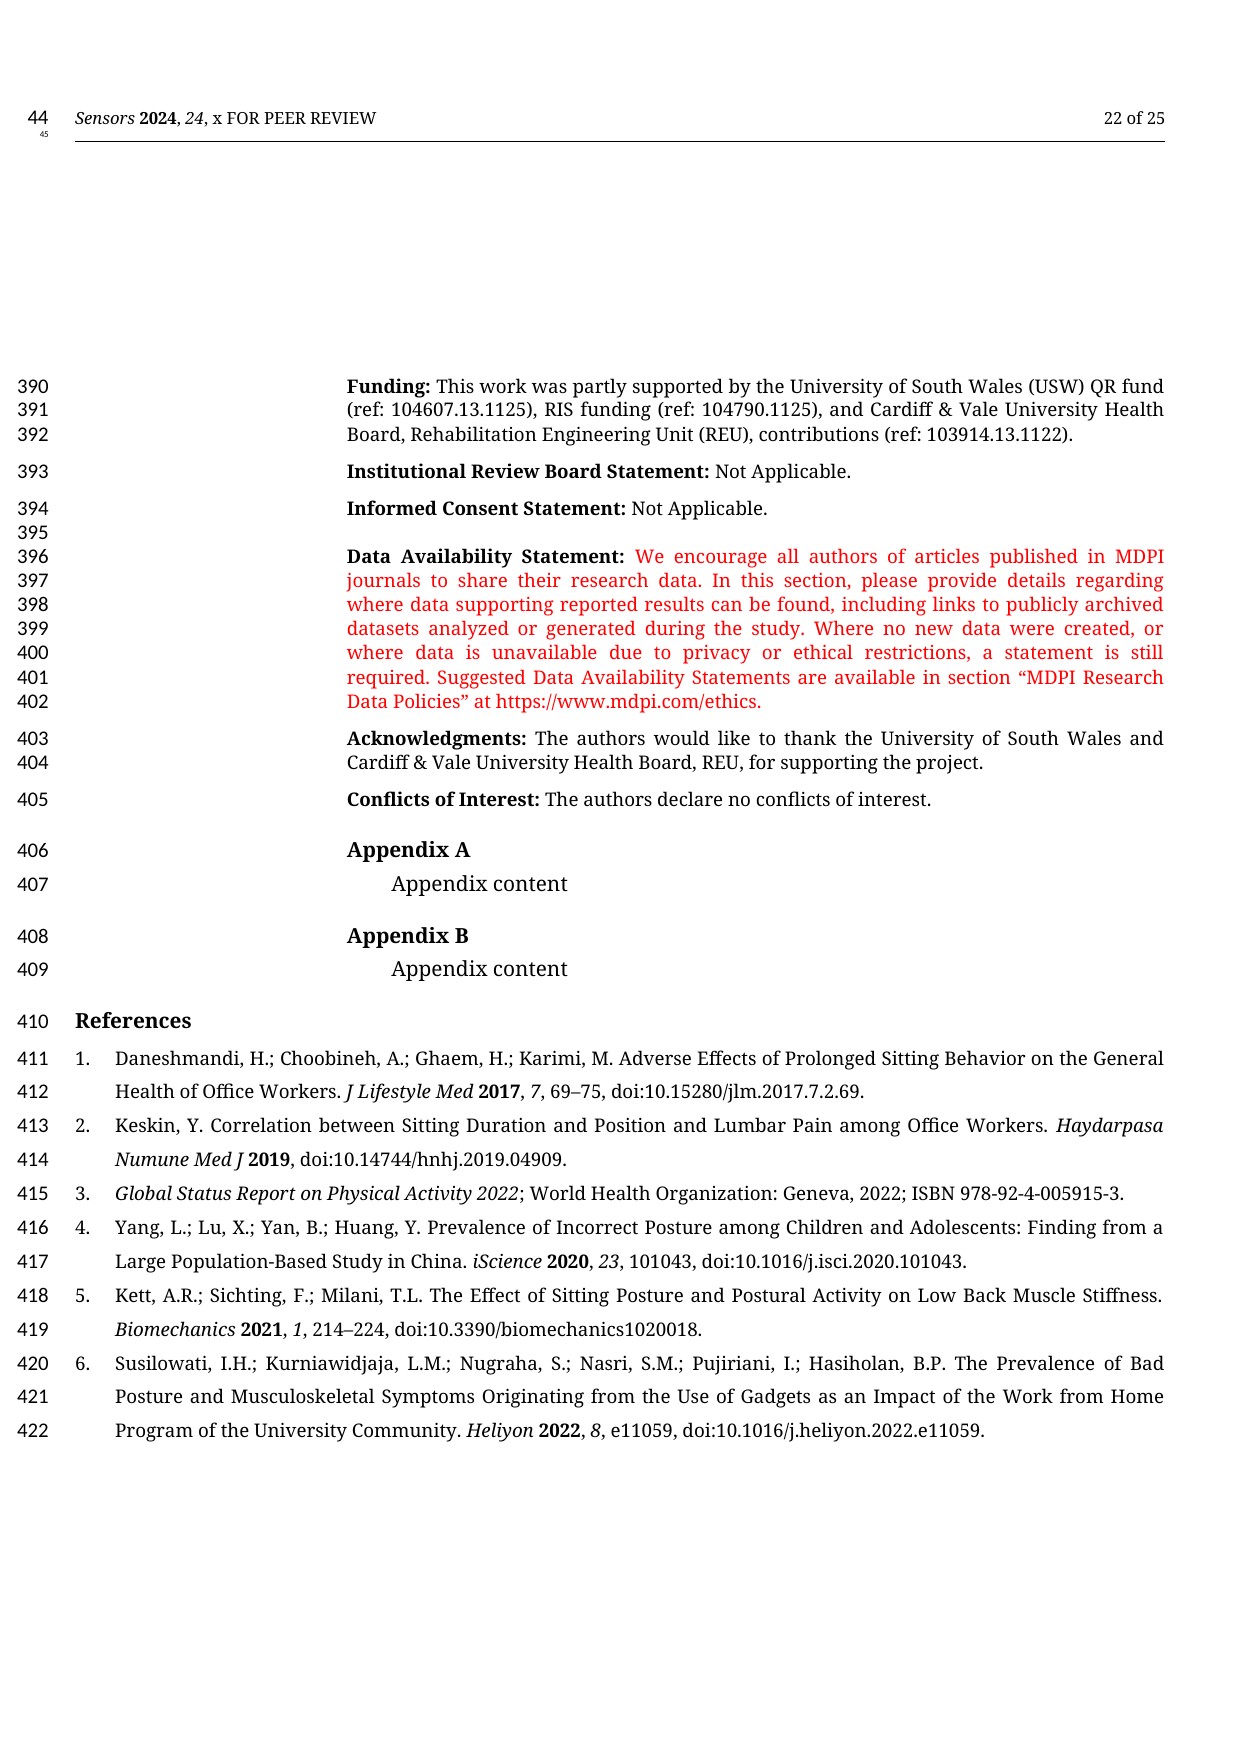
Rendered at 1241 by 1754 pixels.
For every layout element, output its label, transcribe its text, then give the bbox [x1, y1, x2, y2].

text Data Availability Statement: We encourage all authors of articles published in MDPI journals to share their research data. In this section, please provide details regarding where data supporting reported results can be found, including links to publicly archived datasets analyzed or generated during the study. Where no new data were created, or where data is unavailable due to privacy or ethical restrictions, a statement is still required. Suggested Data Availability Statements are available in section “MDPI Research Data Policies” at https://www.mdpi.com/ethics. [347, 544, 1165, 714]
text 5. Kett, A.R.; Sichting, F.; Milani, T.L. The Effect of Sitting Posture and Postural Activity on Low Back Muscle Stiffness. Biomechanics 2021, 1, 214–224, doi:10.3390/biomechanics1020018. [75, 1278, 1165, 1346]
subtitle References [75, 1007, 1165, 1034]
text 6. Susilowati, I.H.; Kurniawidjaja, L.M.; Nugraha, S.; Nasri, S.M.; Pujiriani, I.; Hasiholan, B.P. The Prevalence of Bad Posture and Musculoskeletal Symptoms Originating from the Use of Gadgets as an Impact of the Work from Home Program of the University Community. Heliyon 2022, 8, e11059, doi:10.1016/j.heliyon.2022.e11059. [75, 1346, 1165, 1447]
text Informed Consent Statement: Not Applicable. [347, 496, 1165, 520]
text 2. Keskin, Y. Correlation between Sitting Duration and Position and Lumbar Pain among Office Workers. Haydarpasa Numune Med J 2019, doi:10.14744/hnhj.2019.04909. [75, 1108, 1165, 1176]
text Institutional Review Board Statement: Not Applicable. [347, 459, 1165, 483]
text 1. Daneshmandi, H.; Choobineh, A.; Ghaem, H.; Karimi, M. Adverse Effects of Prolonged Sitting Behavior on the General Health of Office Workers. J Lifestyle Med 2017, 7, 69–75, doi:10.15280/jlm.2017.7.2.69. [75, 1040, 1165, 1108]
text Conflicts of Interest: The authors declare no conflicts of interest. [347, 787, 1165, 811]
text 4. Yang, L.; Lu, X.; Yan, B.; Huang, Y. Prevalence of Incorrect Posture among Children and Adolescents: Finding from a Large Population-Based Study in China. iScience 2020, 23, 101043, doi:10.1016/j.isci.2020.101043. [75, 1210, 1165, 1278]
text Appendix A [347, 836, 1165, 863]
text Acknowledgments: The authors would like to thank the University of South Wales and Cardiff & Vale University Health Board, REU, for supporting the project. [347, 726, 1165, 775]
text 3. Global Status Report on Physical Activity 2022; World Health Organization: Geneva, 2022; ISBN 978-92-4-005915-3. [75, 1176, 1165, 1210]
text Appendix content [347, 955, 1165, 982]
text Appendix content [347, 869, 1165, 897]
text Appendix B [347, 922, 1165, 948]
text Funding: This work was partly supported by the University of South Wales (USW) QR fund (ref: 104607.13.1125), RIS funding (ref: 104790.1125), and Cardiff & Vale University Health Board, Rehabilitation Engineering Unit (REU), contributions (ref: 103914.13.1122). [347, 374, 1165, 446]
